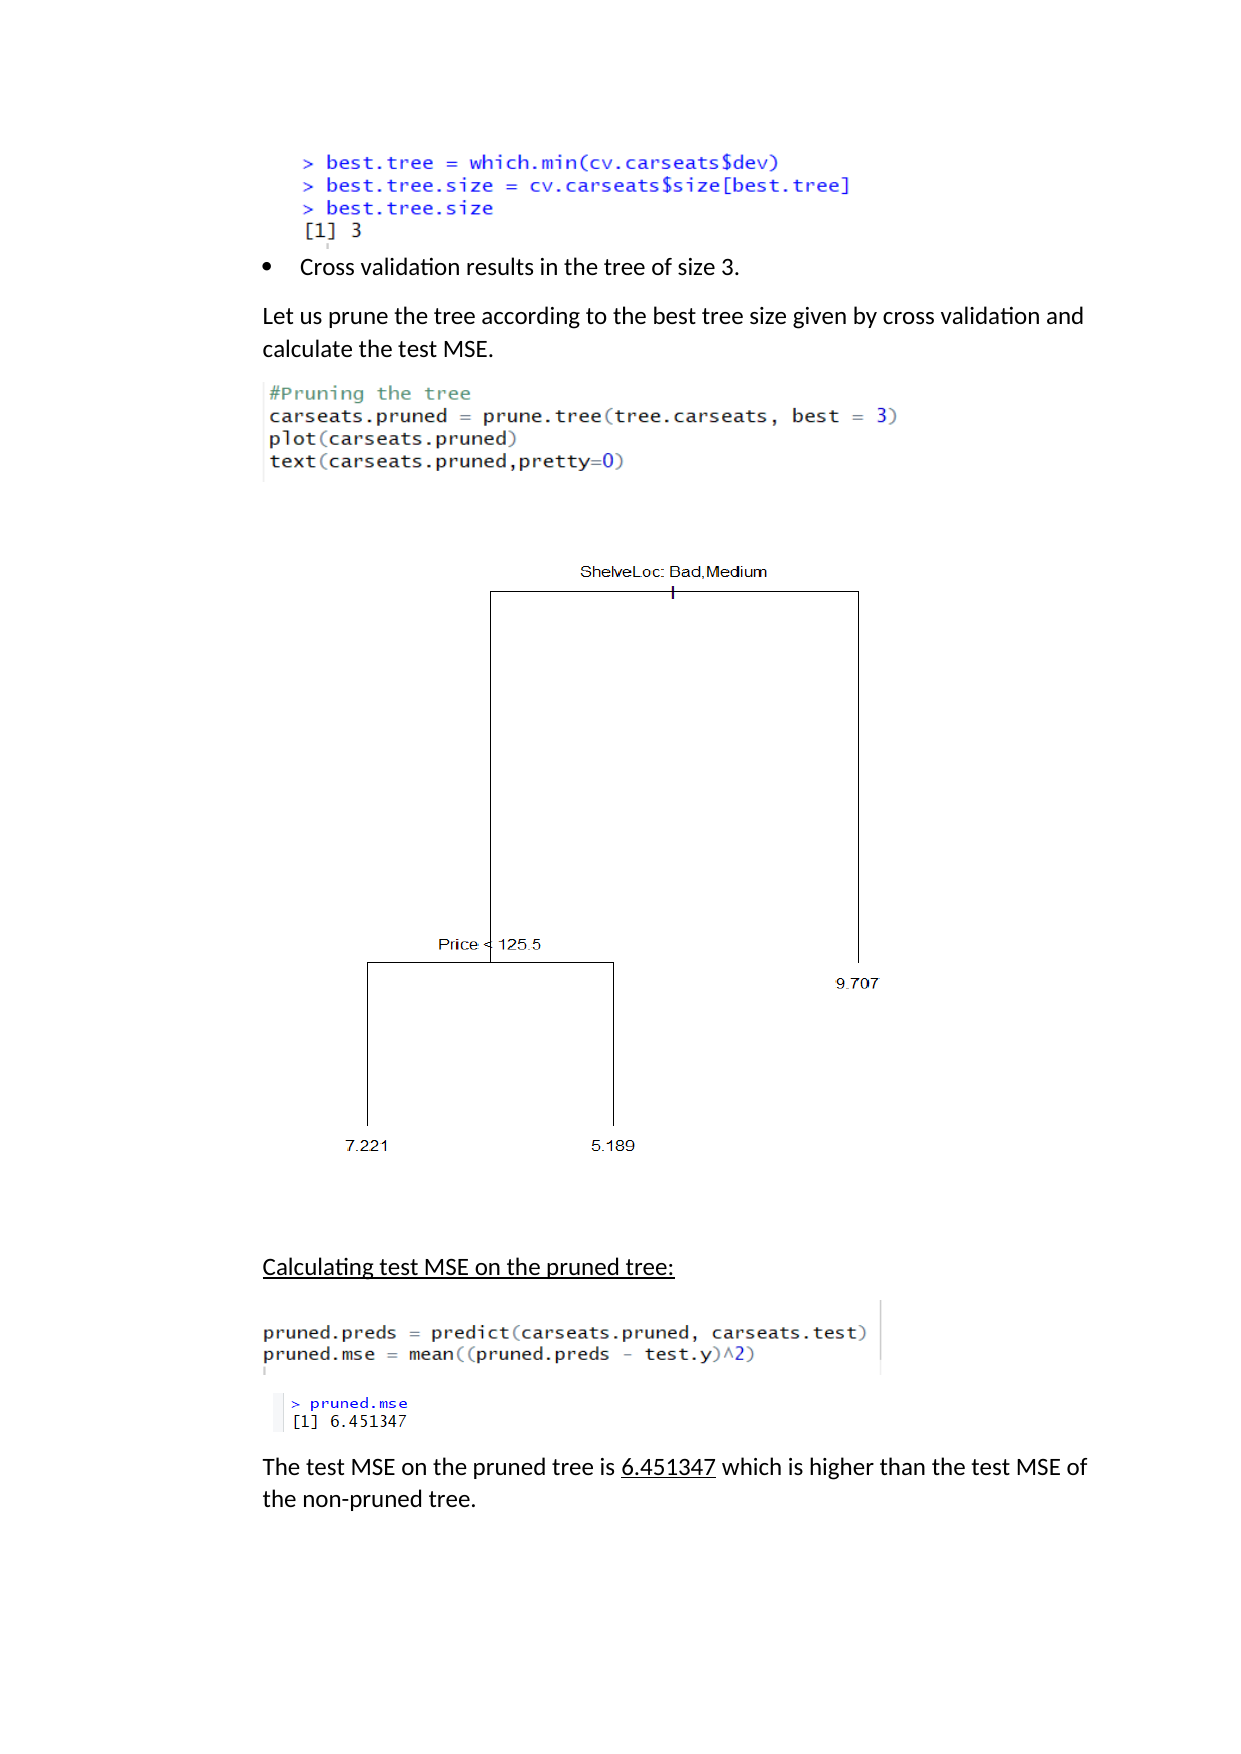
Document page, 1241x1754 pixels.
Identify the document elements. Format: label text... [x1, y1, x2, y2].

text Calculating test MSE on the pruned tree: [262, 1251, 1090, 1282]
list Cross validation results in the tree of size 3. [262, 251, 1090, 281]
text Let us prune the tree according to the best tree size given by cross validation and calculate the test MSE. [262, 300, 1090, 364]
picture [262, 500, 980, 1233]
text The test MSE on the pruned tree is 6.451347 which is higher than the test MSE of the non-pruned tree. [262, 1451, 1090, 1514]
